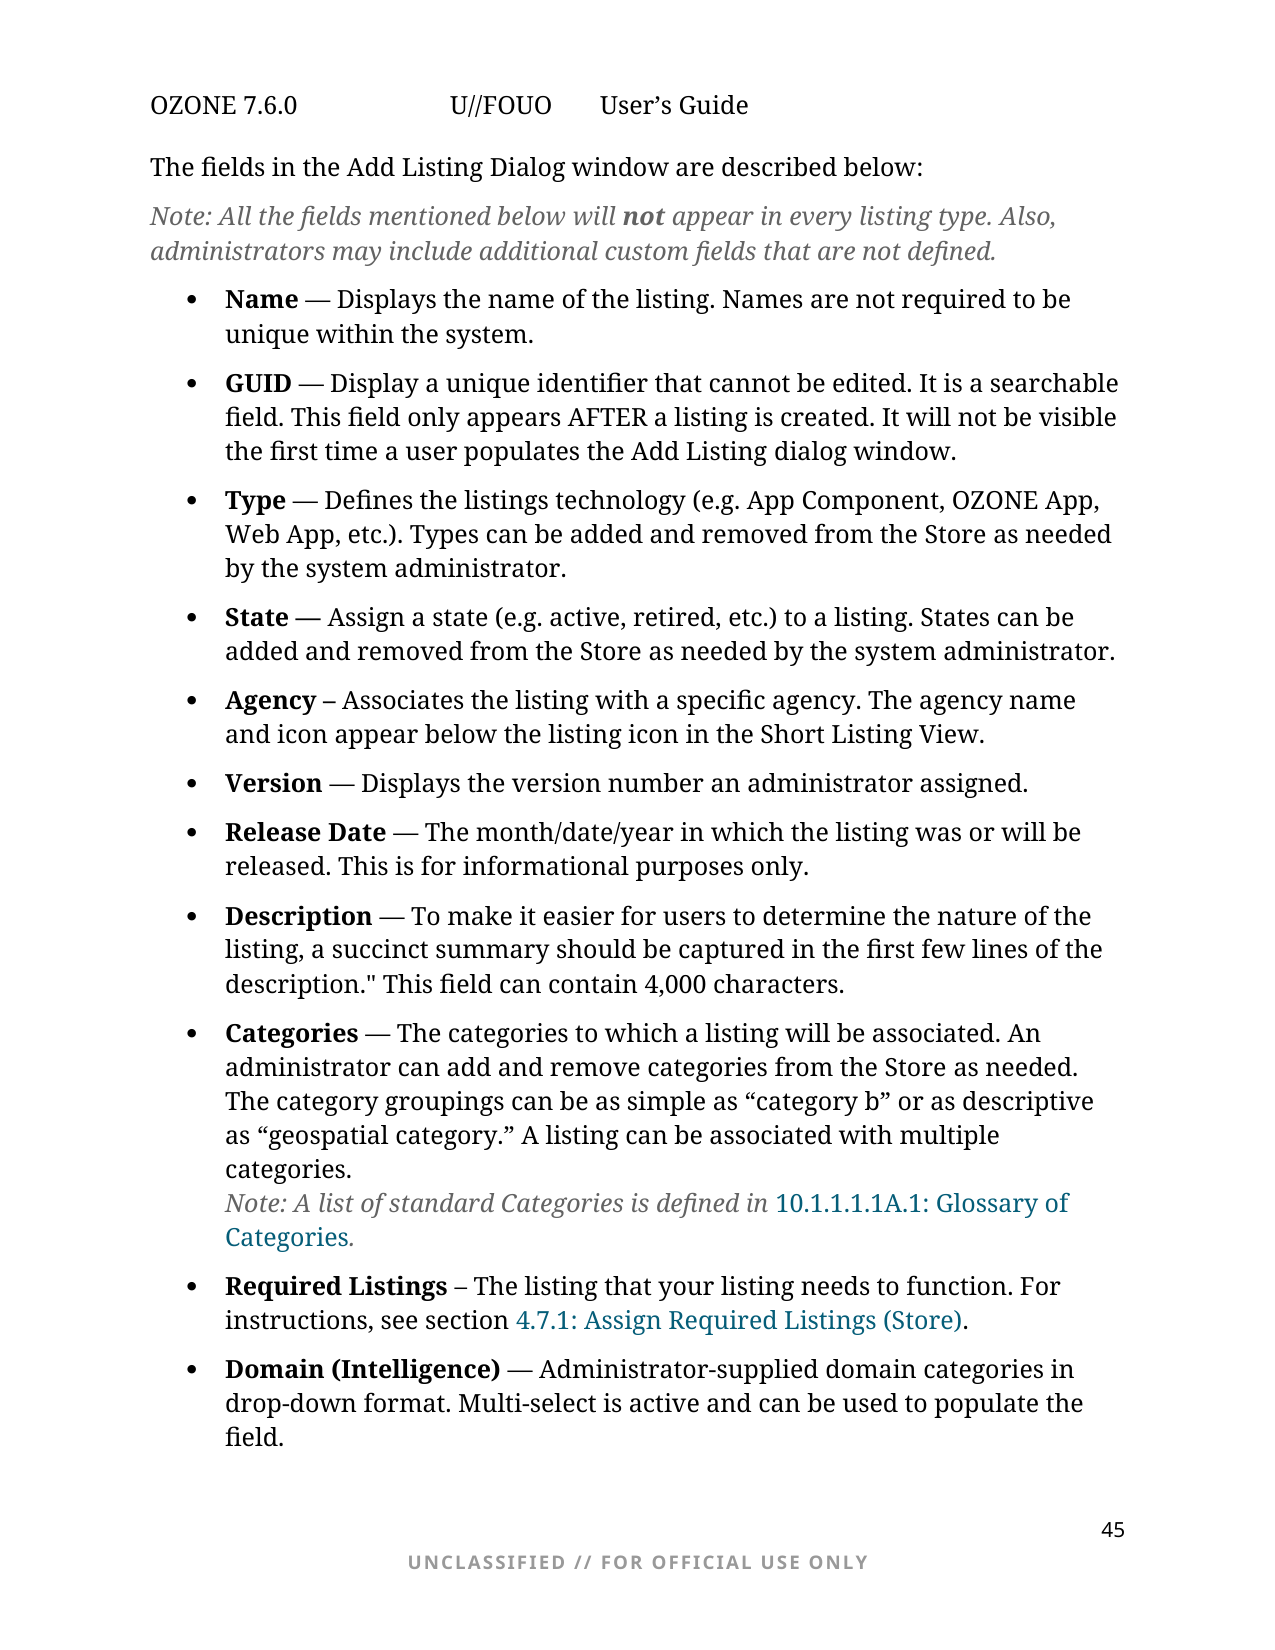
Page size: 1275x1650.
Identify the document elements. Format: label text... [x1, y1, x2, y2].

text The fields in the Add Listing Dialog window are described below: [150, 150, 1125, 184]
list Required Listings – The listing that your listing needs to function. For instructions, see section 4.7.1: Assign Required Listings (Store). [187, 1269, 1125, 1337]
list Agency – Associates the listing with a specific agency. The agency name and icon appear below the listing icon in the Short Listing View. [187, 683, 1125, 751]
list Categories — The categories to which a listing will be associated. An administrator can add and remove categories from the Store as needed. The category groupings can be as simple as “category b” or as descriptive as “geospatial category.” A listing can be associated with multiple categories. Note: A list of standard Categories is defined in 10A.1: Glossary of Categories. [187, 1015, 1125, 1254]
list Release Date — The month/date/year in which the listing was or will be released. This is for informational purposes only. [187, 815, 1125, 883]
list Name — Displays the name of the listing. Names are not required to be unique within the system. [187, 282, 1125, 350]
list State — Assign a state (e.g. active, retired, etc.) to a listing. States can be added and removed from the Store as needed by the system administrator. [187, 600, 1125, 668]
list Description — To make it easier for users to determine the nature of the listing, a succinct summary should be captured in the first few lines of the description." This field can contain 4,000 characters. [187, 898, 1125, 1000]
text Note: All the fields mentioned below will not appear in every listing type. Also, administrators may include additional custom fields that are not defined. [150, 199, 1125, 267]
list Version — Displays the version number an administrator assigned. [187, 766, 1125, 800]
list Domain (Intelligence) — Administrator-supplied domain categories in drop-down format. Multi-select is active and can be used to populate the field. [187, 1352, 1125, 1454]
list Type — Defines the listings technology (e.g. App Component, OZONE App, Web App, etc.). Types can be added and removed from the Store as needed by the system administrator. [187, 482, 1125, 585]
list GUID — Display a unique identifier that cannot be edited. It is a searchable field. This field only appears AFTER a listing is created. It will not be visible the first time a user populates the Add Listing dialog window. [187, 365, 1125, 467]
